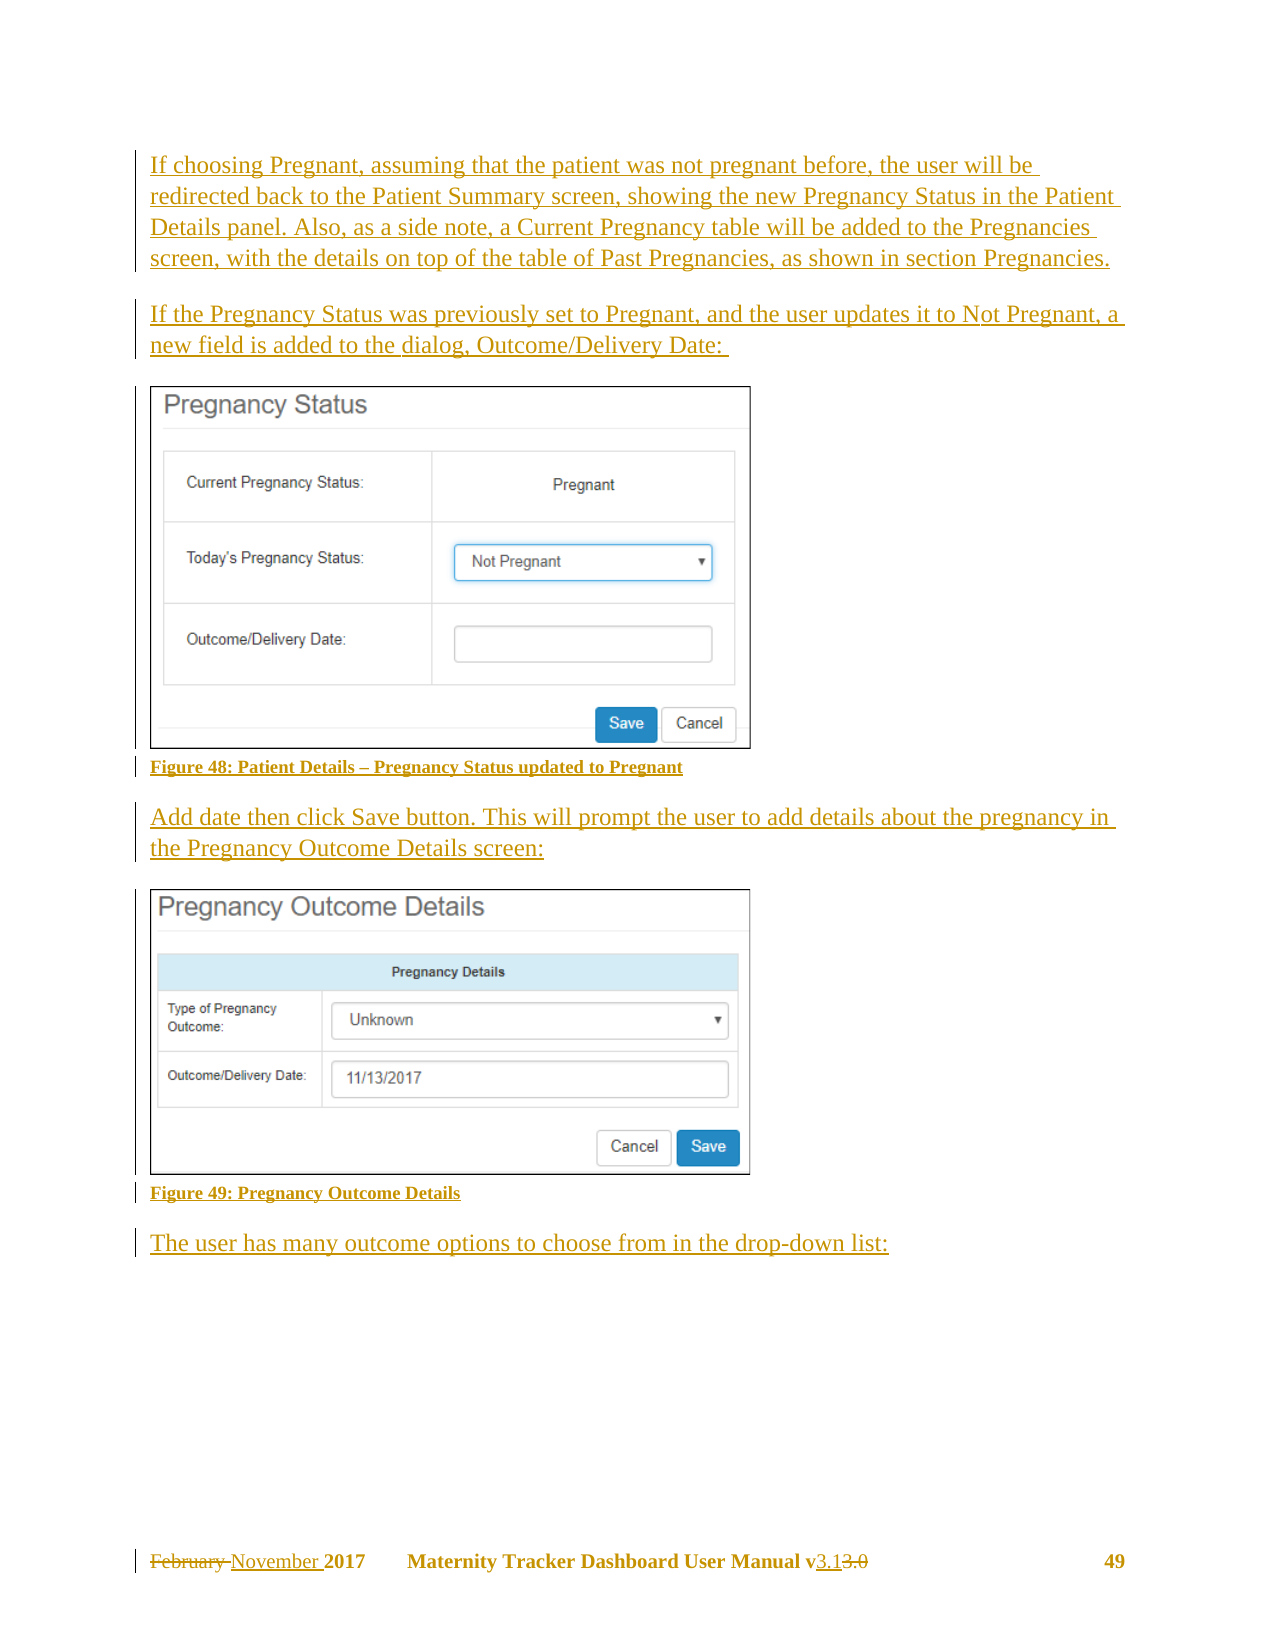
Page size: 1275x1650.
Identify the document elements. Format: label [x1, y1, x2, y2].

picture [150, 386, 751, 749]
picture [150, 889, 750, 1175]
